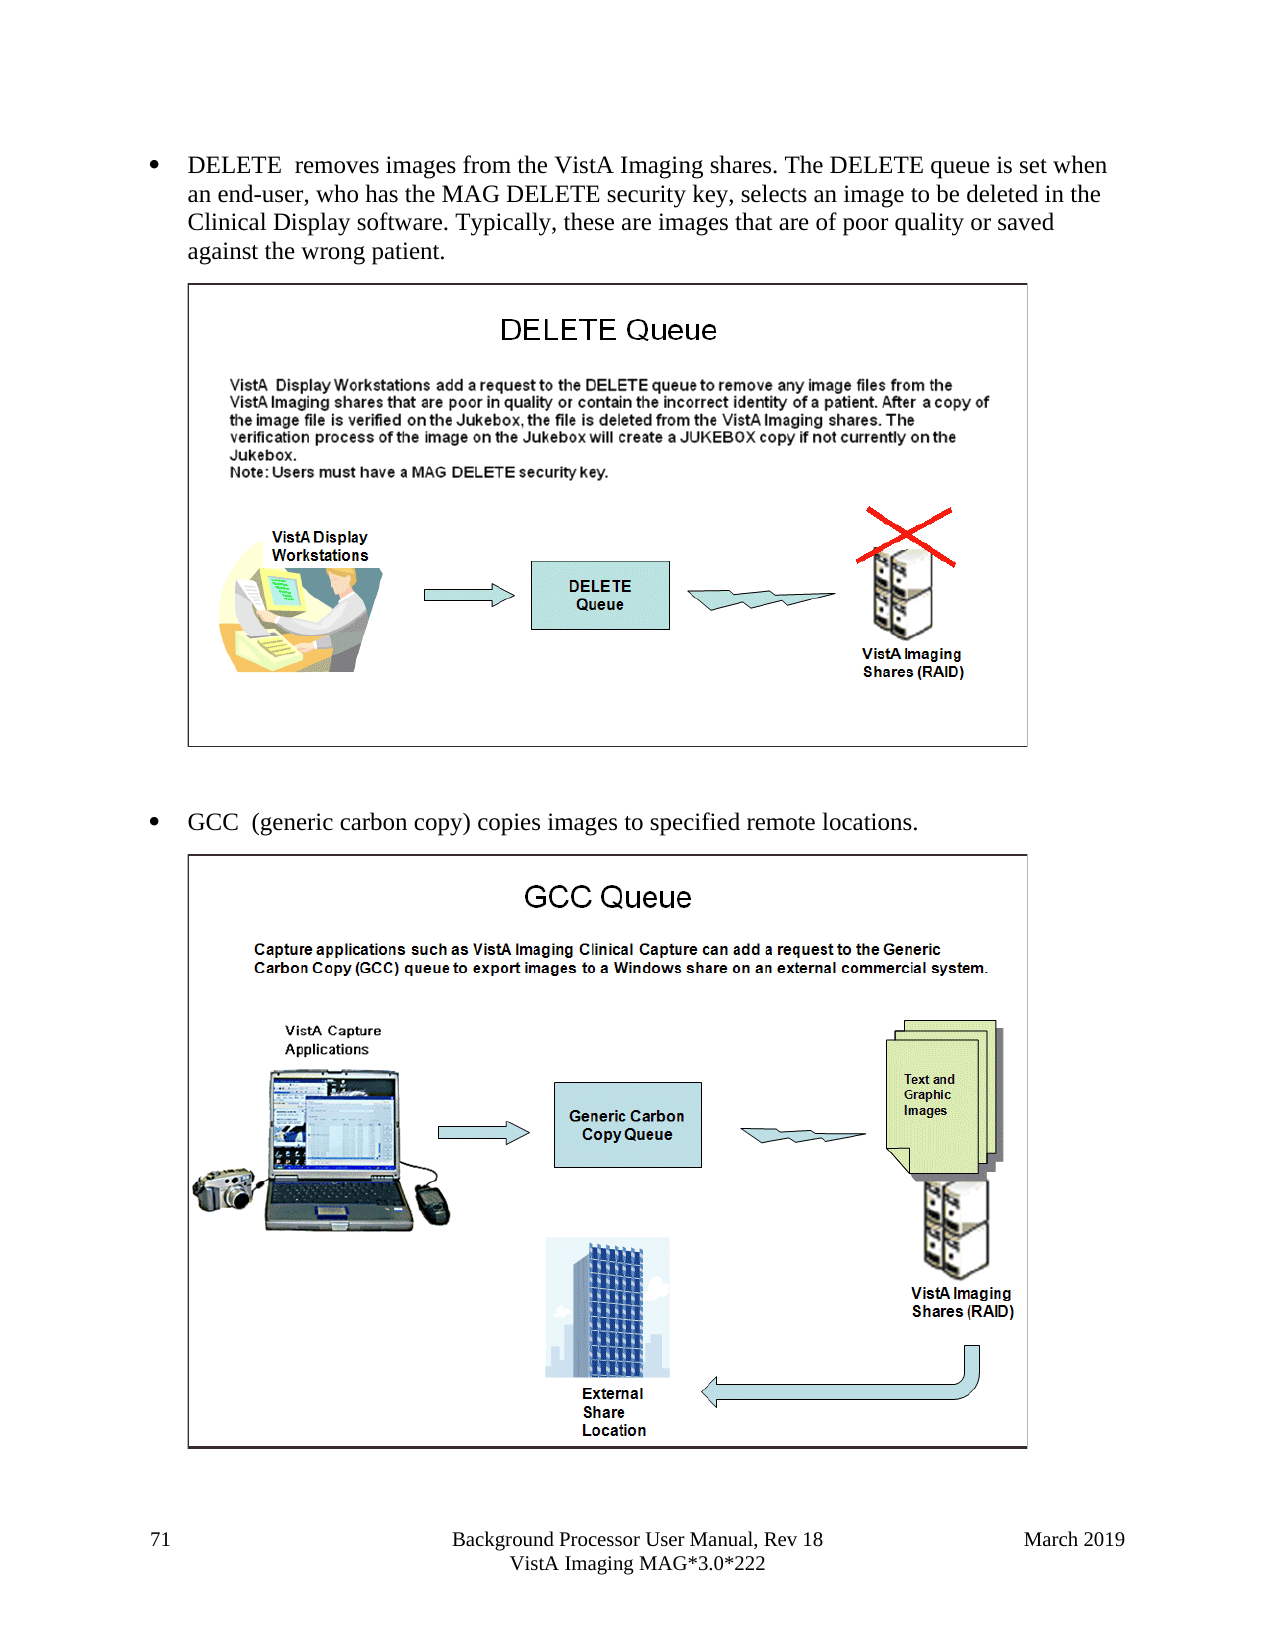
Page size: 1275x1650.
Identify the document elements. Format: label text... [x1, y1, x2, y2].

list GCC (generic carbon copy) copies images to specified remote locations. [150, 807, 1125, 836]
list DELETE removes images from the VistA Imaging shares. The DELETE queue is set when an end-user, who has the MAG DELETE security key, selects an image to be deleted in the Clinical Display software. Typically, these are images that are of poor quality or saved against the wrong patient. [150, 150, 1125, 265]
